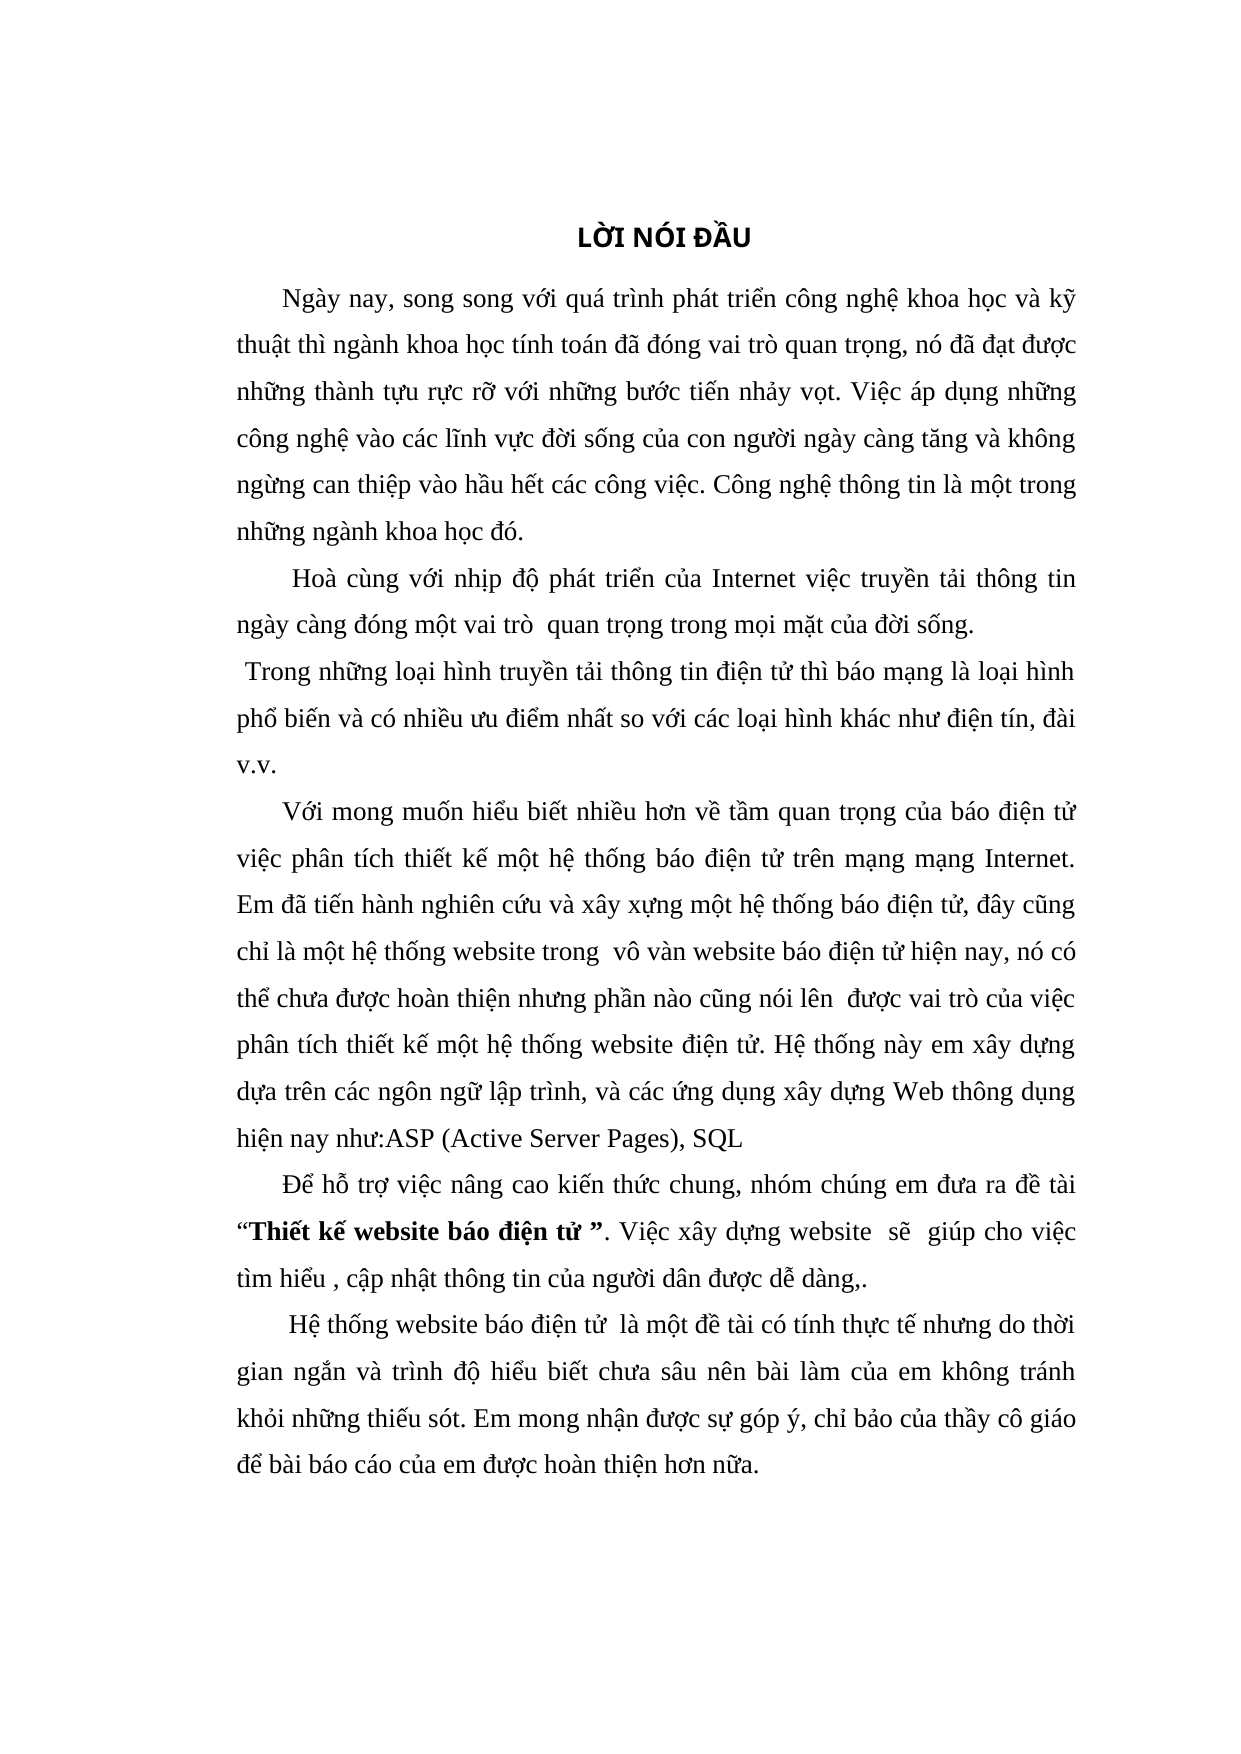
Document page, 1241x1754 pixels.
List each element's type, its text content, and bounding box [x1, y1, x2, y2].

text Hệ thống website báo điện tử là một đề tài có tính thực tế nhưng do thời gian ngắn và trình độ hiểu biết chưa sâu nên bài làm của em không tránh khỏi những thiếu sót. Em mong nhận được sự góp ý, chỉ bảo của thầy cô giáo để bài báo cáo của em được hoàn thiện hơn nữa. [236, 1308, 1077, 1479]
text Với mong muốn hiểu biết nhiều hơn về tầm quan trọng của báo điện tử việc phân tích thiết kế một hệ thống báo điện tử trên mạng mạng Internet. Em đã tiến hành nghiên cứu và xây xựng một hệ thống báo điện tử, đây cũng chỉ là một hệ thống website trong vô vàn website báo điện tử hiện nay, nó có thể chưa được hoàn thiện nhưng phần nào cũng nói lên được vai trò của việc phân tích thiết kế một hệ thống website điện tử. Hệ thống này em xây dựng dựa trên các ngôn ngữ lập trình, và các ứng dụng xây dựng Web thông dụng hiện nay như:ASP (Active Server Pages), SQL [222, 795, 1077, 1153]
text LỜI NÓI ĐẦU [207, 218, 1122, 255]
text Để hỗ trợ việc nâng cao kiến thức chung, nhóm chúng em đưa ra đề tài “Thiết kế website báo điện tử ”. Việc xây dựng website sẽ giúp cho việc tìm hiểu , cập nhật thông tin của người dân được dễ dàng,. [222, 1168, 1077, 1293]
text Hoà cùng với nhịp độ phát triển của Internet việc truyền tải thông tin ngày càng đóng một vai trò quan trọng trong mọi mặt của đời sống. [222, 562, 1077, 639]
text Trong những loại hình truyền tải thông tin điện tử thì báo mạng là loại hình phổ biến và có nhiều ưu điểm nhất so với các loại hình khác như điện tín, đài v.v. [222, 655, 1077, 779]
text Ngày nay, song song với quá trình phát triển công nghệ khoa học và kỹ thuật thì ngành khoa học tính toán đã đóng vai trò quan trọng, nó đã đạt được những thành tựu rực rỡ với những bước tiến nhảy vọt. Việc áp dụng những công nghệ vào các lĩnh vực đời sống của con người ngày càng tăng và không ngừng can thiệp vào hầu hết các công việc. Công nghệ thông tin là một trong những ngành khoa học đó. [236, 282, 1077, 546]
